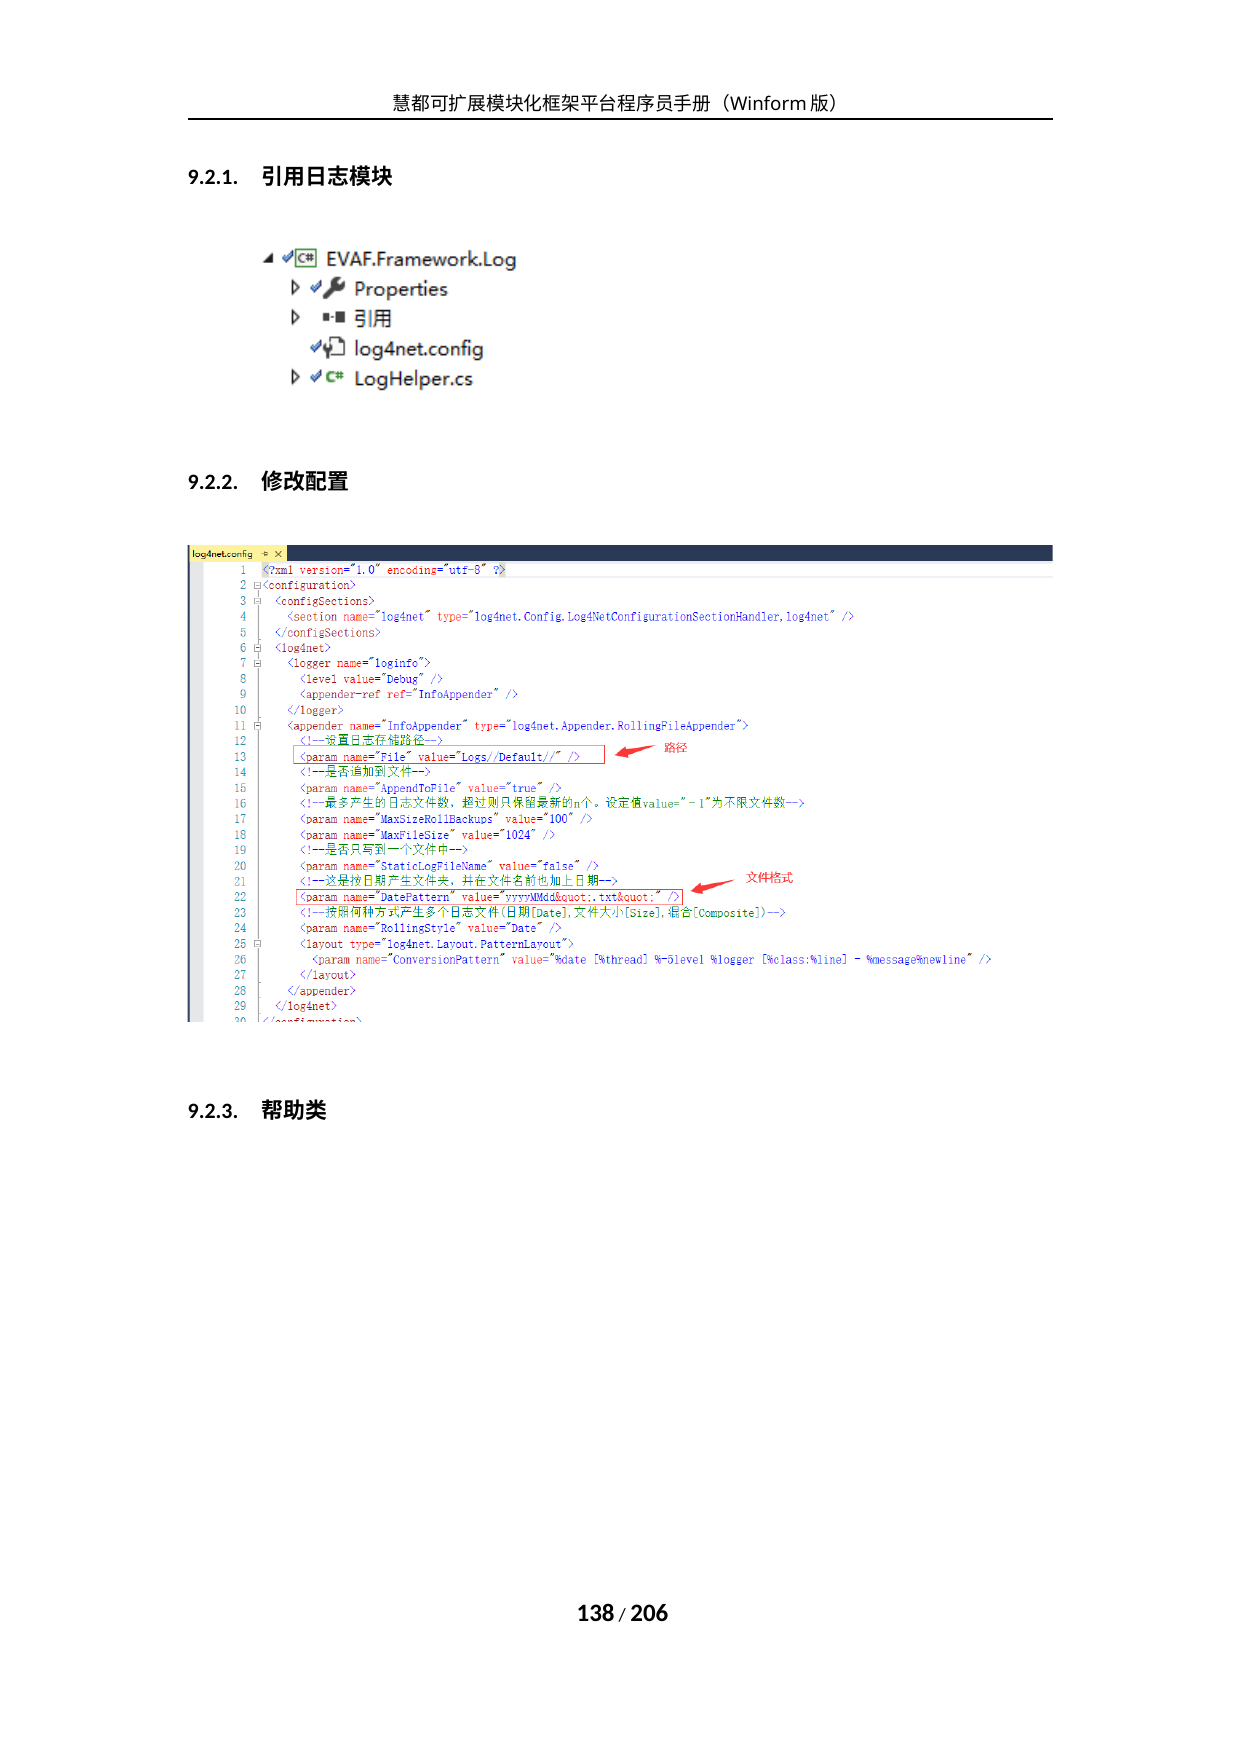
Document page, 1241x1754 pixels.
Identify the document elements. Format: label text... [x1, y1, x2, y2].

subtitle 帮助类 [187, 1093, 1053, 1125]
subtitle 修改配置 [187, 463, 1053, 496]
subtitle 引用日志模块 [187, 158, 1053, 191]
picture [231, 241, 633, 395]
picture [187, 545, 1053, 1022]
